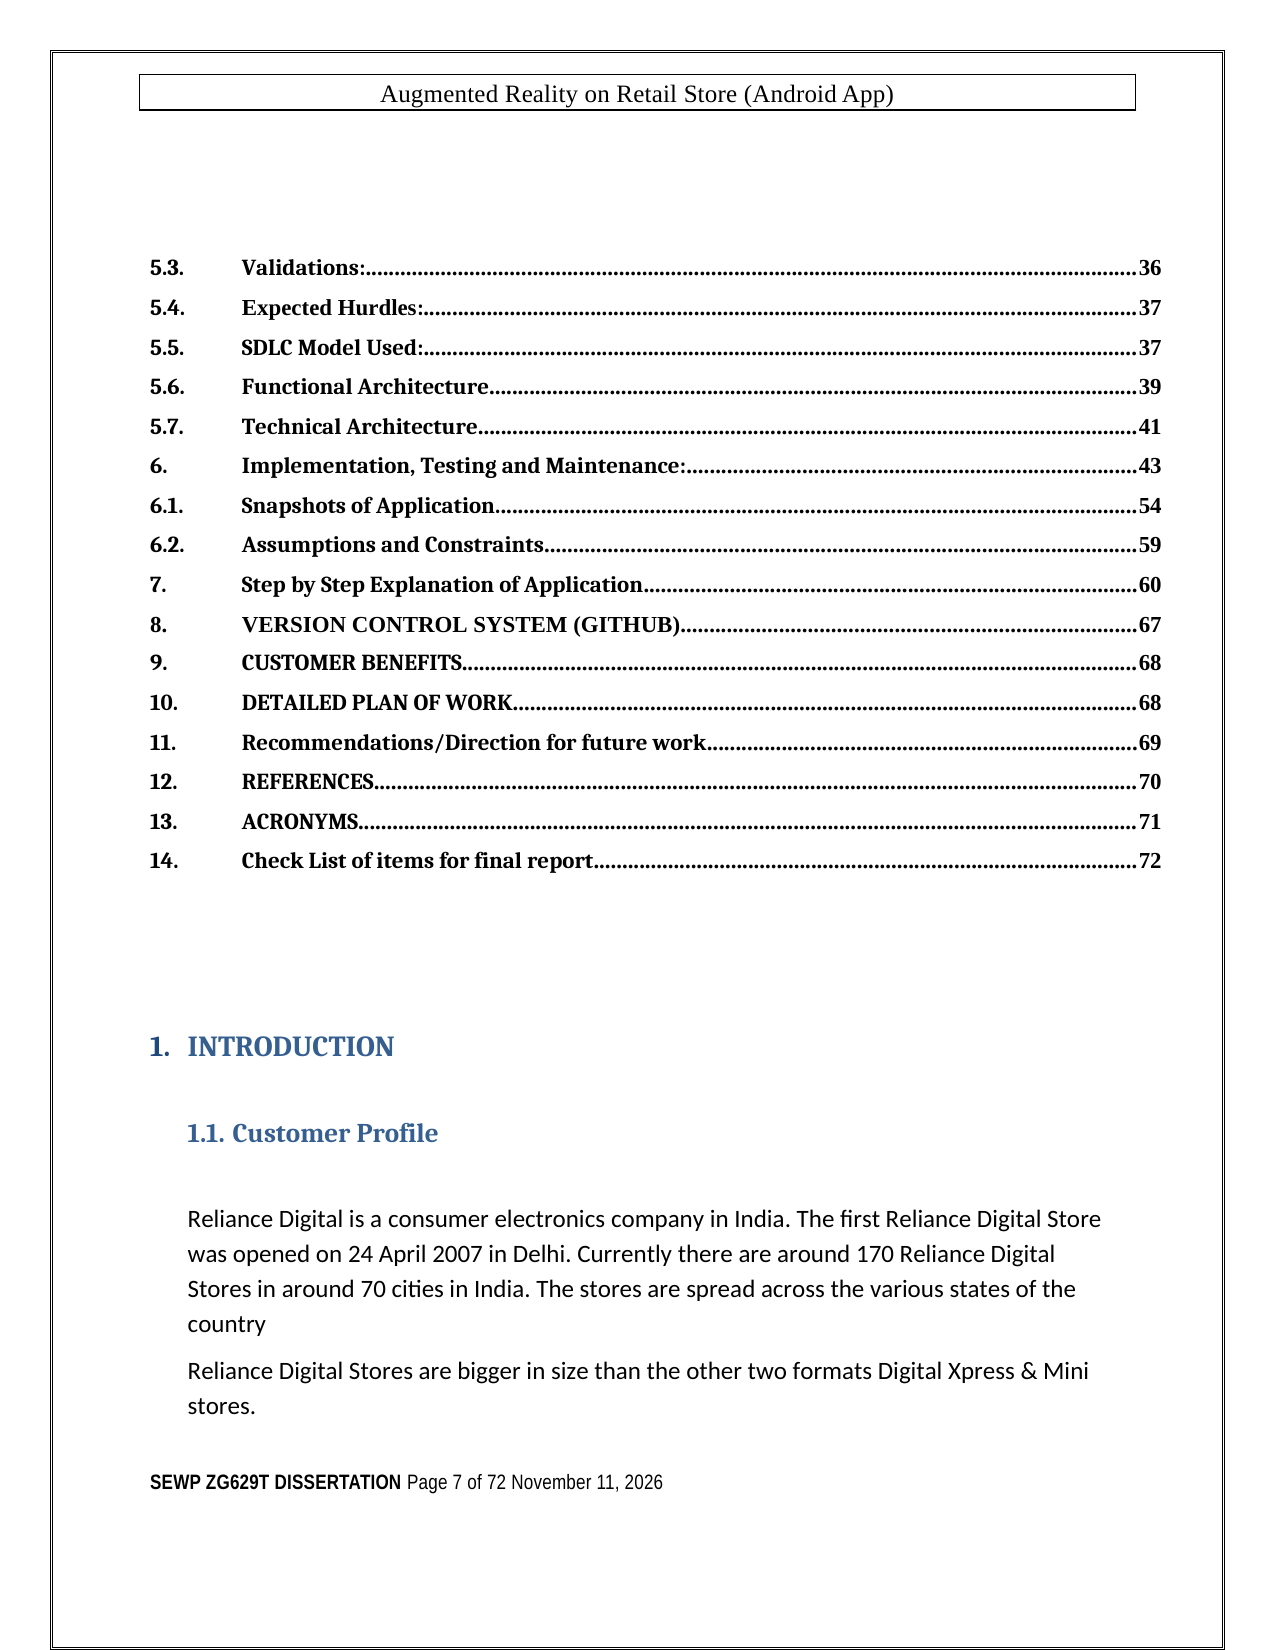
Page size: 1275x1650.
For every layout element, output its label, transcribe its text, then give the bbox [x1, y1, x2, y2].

text 6. Implementation, Testing and Maintenance: 43 [150, 452, 1125, 479]
subtitle INTRODUCTION [150, 1030, 1125, 1063]
text 5.5. SDLC Model Used: 37 [150, 333, 1125, 361]
text 14. Check List of items for final report 72 [150, 847, 1125, 874]
text 5.7. Technical Architecture 41 [150, 413, 1125, 440]
text 13. ACRONYMS 71 [150, 808, 1125, 835]
text 5.6. Functional Architecture 39 [150, 373, 1125, 400]
text 5.4. Expected Hurdles: 37 [150, 294, 1125, 321]
subtitle Customer Profile [187, 1118, 1125, 1149]
text 9. CUSTOMER BENEFITS 68 [150, 649, 1125, 677]
text Reliance Digital is a consumer electronics company in India. The first Reliance Digital Store was opened on 24 April 2007 in Delhi. Currently there are around 170 Reliance Digital Stores in around 70 cities in India. The stores are spread across the various states of the country [187, 1198, 1125, 1338]
text 6.1. Snapshots of Application. 54 [150, 492, 1125, 519]
text Reliance Digital Stores are bigger in size than the other two formats Digital Xpress & Mini stores. [187, 1351, 1125, 1421]
text 6.2. Assumptions and Constraints 59 [150, 531, 1125, 558]
text 8. VERSION CONTROL SYSTEM (GITHUB) 67 [150, 611, 1125, 637]
text 12. REFERENCES 70 [150, 768, 1125, 795]
text 5.3. Validations: 36 [150, 254, 1125, 281]
text 7. Step by Step Explanation of Application 60 [150, 571, 1125, 598]
text 11. Recommendations/Direction for future work 69 [150, 729, 1125, 756]
text 10. DETAILED PLAN OF WORK 68 [150, 689, 1125, 716]
